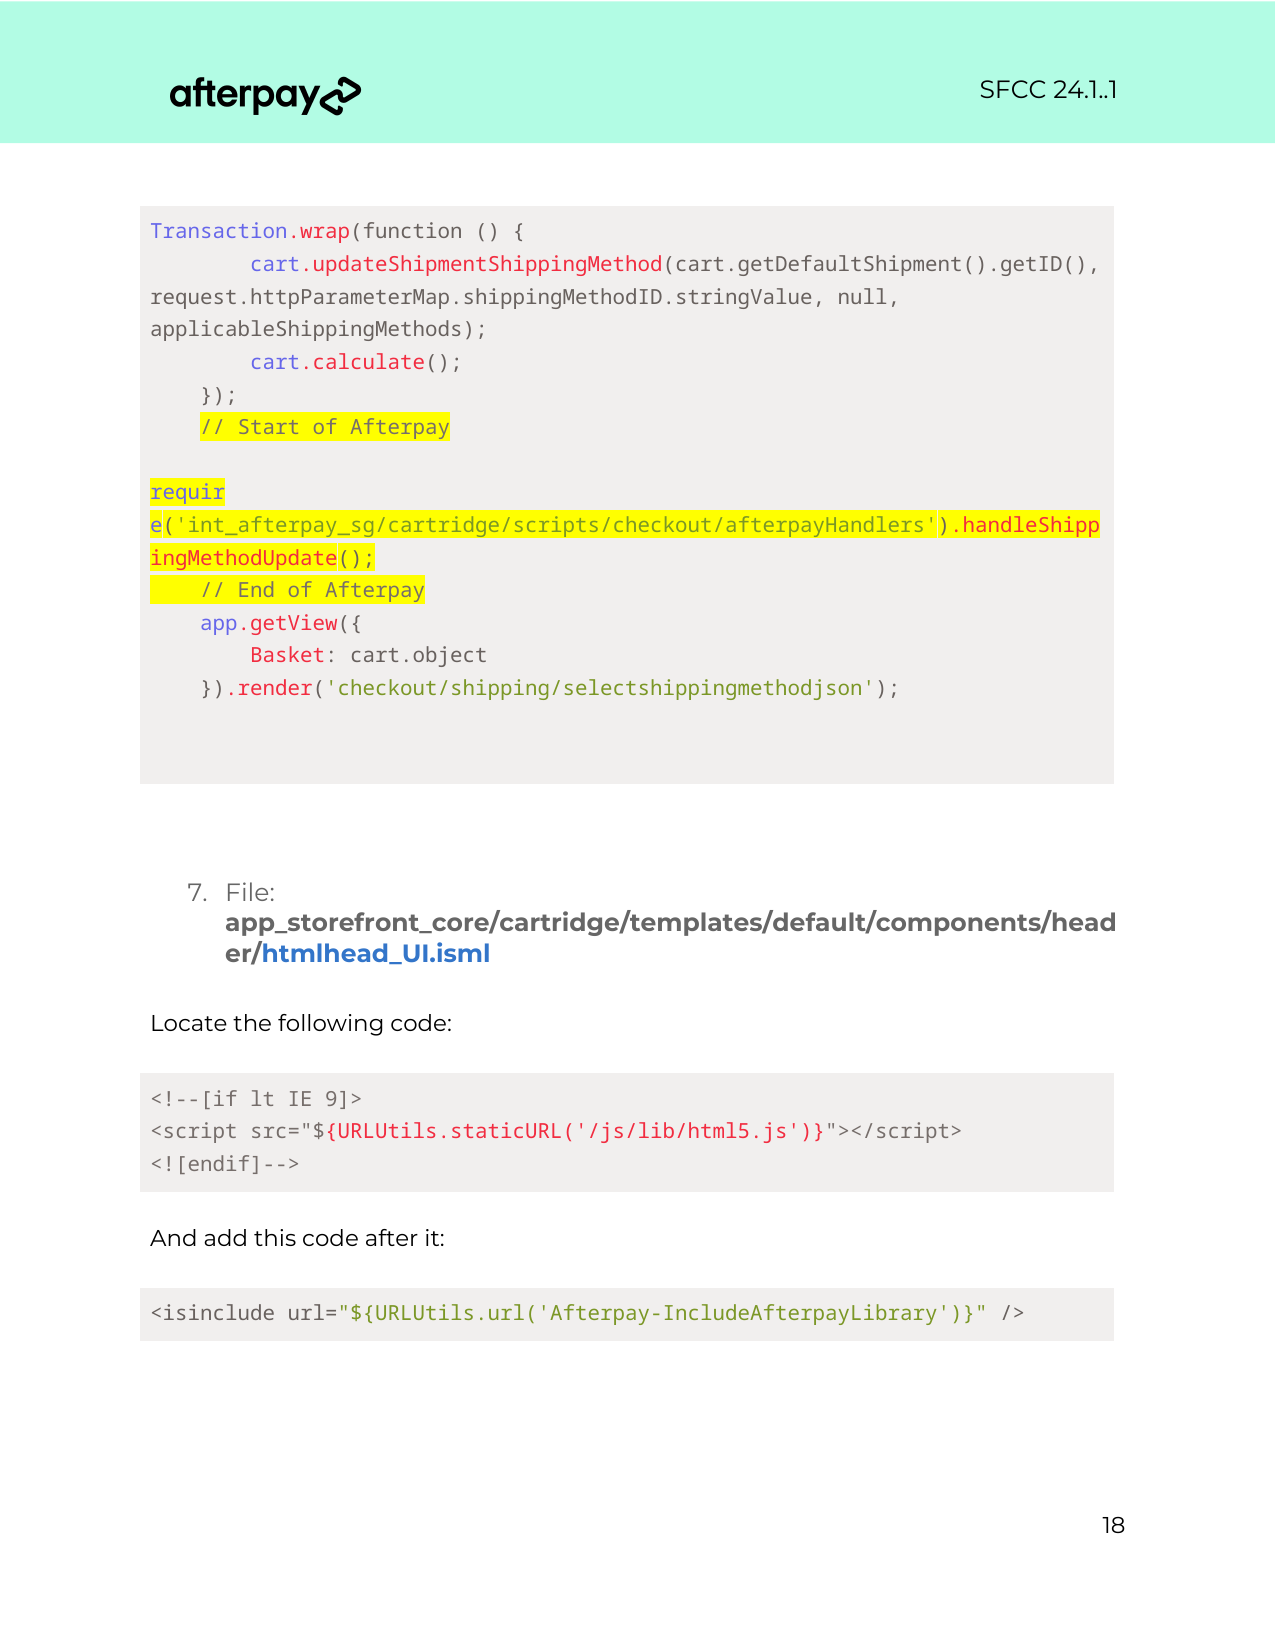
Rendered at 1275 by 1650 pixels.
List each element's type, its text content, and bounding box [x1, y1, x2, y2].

picture [134, 48, 397, 144]
text And add this code after it: [150, 1224, 1125, 1252]
table_header <isinclude url="${URLUtils.url('Afterpay-IncludeAfterpayLibrary')}" /> [140, 1288, 1114, 1341]
subtitle File: app_storefront_core/cartridge/templates/default/components/header/htmlhead_UI.isml [187, 877, 1125, 969]
table_header <!--[if lt IE 9]> <script src="${URLUtils.staticURL('/js/lib/html5.js')}"></script> <![endif]--> [140, 1073, 1114, 1192]
table_header Transaction.wrap(function () { cart.updateShipmentShippingMethod(cart.getDefaultShipment().getID(), request.httpParameterMap.shippingMethodID.stringValue, null, applicableShippingMethods); cart.calculate(); }); // Start of Afterpay require('int_afterpay_sg/cartridge/scripts/checkout/afterpayHandlers').handleShippingMethodUpdate(); // End of Afterpay app.getView({ Basket: cart.object }).render('checkout/shipping/selectshippingmethodjson'); [140, 206, 1114, 784]
text Locate the following code: [150, 1009, 1125, 1037]
